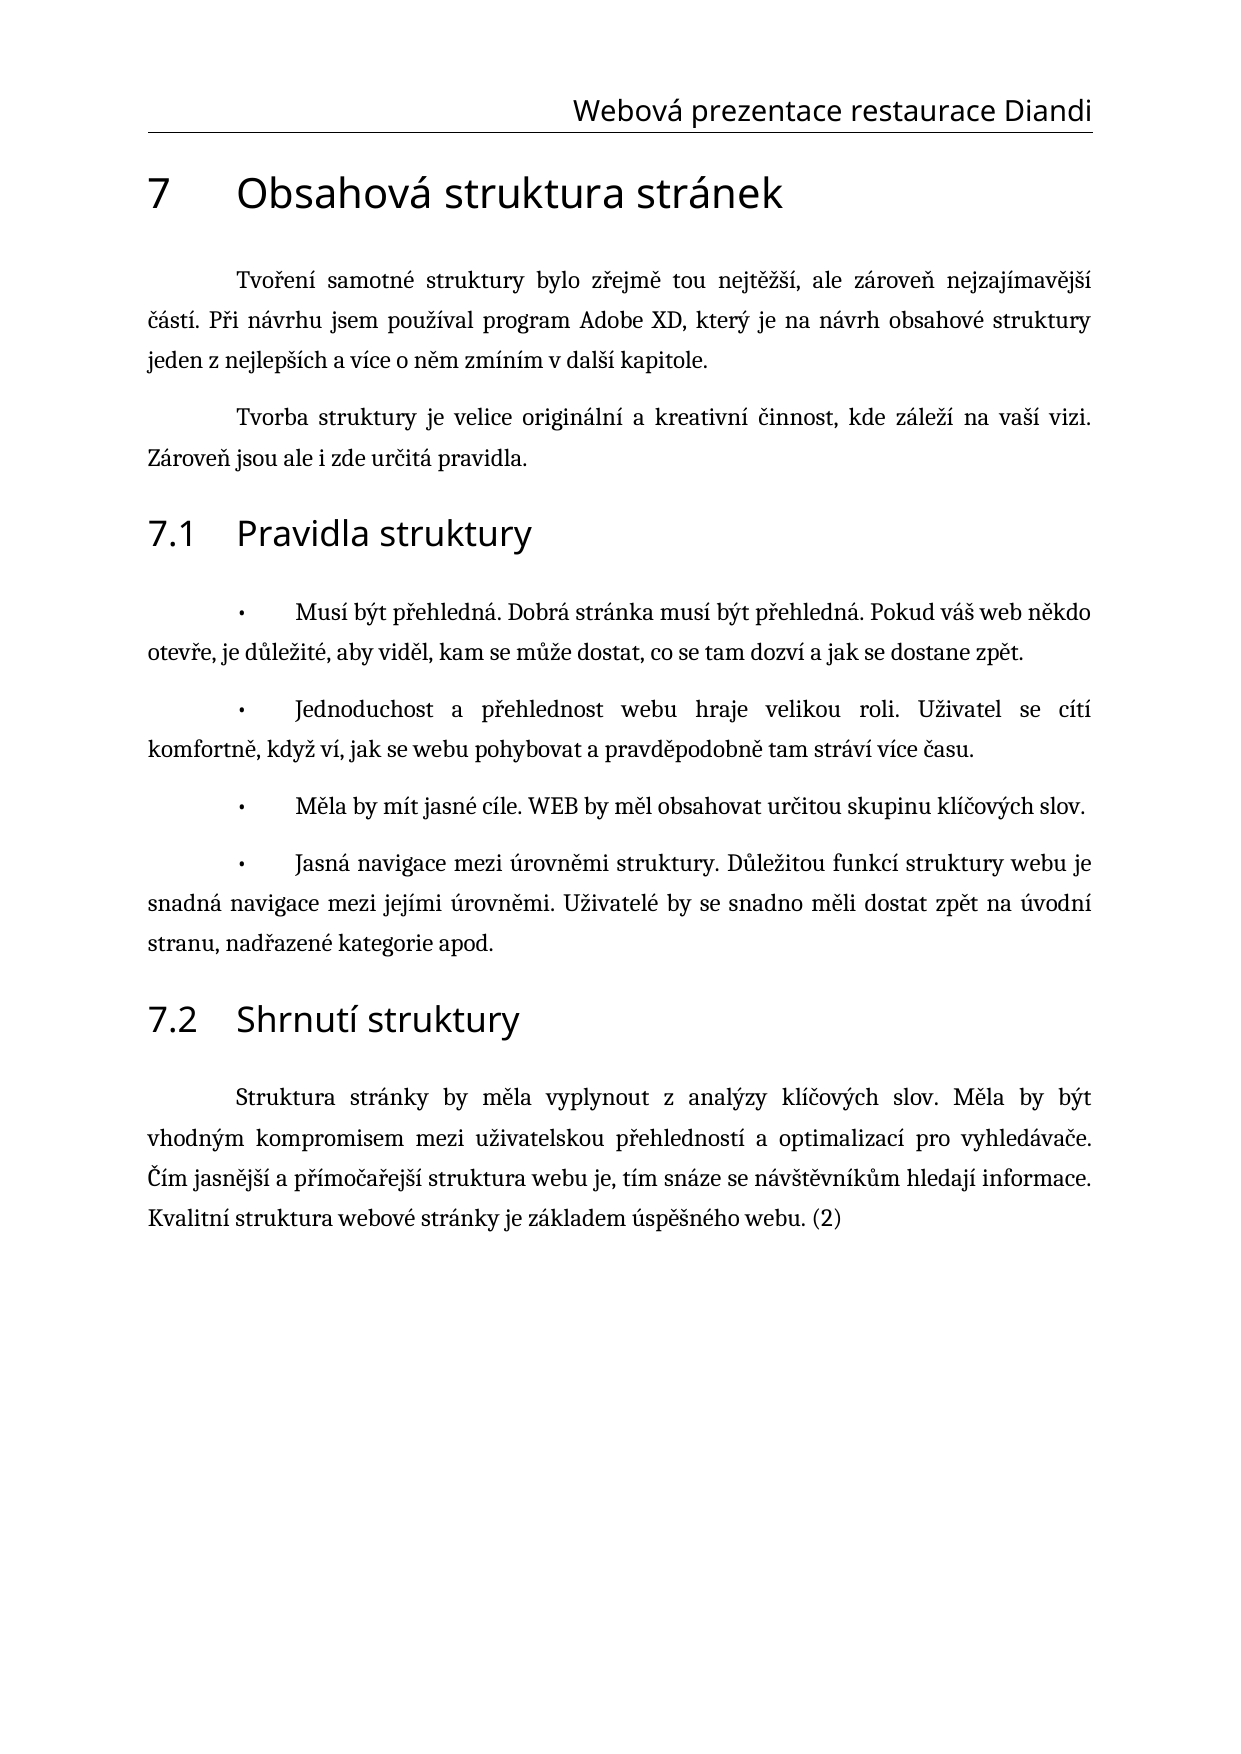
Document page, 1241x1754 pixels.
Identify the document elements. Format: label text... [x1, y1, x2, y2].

subtitle Obsahová struktura stránek [148, 164, 1093, 221]
text Tvoření samotné struktury bylo zřejmě tou nejtěžší, ale zároveň nejzajímavější částí. Při návrhu jsem používal program Adobe XD, který je na návrh obsahové struktury jeden z nejlepších a více o něm zmíním v další kapitole. [148, 266, 1093, 375]
text • Jednoduchost a přehlednost webu hraje velikou roli. Uživatel se cítí komfortně, když ví, jak se webu pohybovat a pravděpodobně tam stráví více času. [148, 695, 1093, 764]
text • Jasná navigace mezi úrovněmi struktury. Důležitou funkcí struktury webu je snadná navigace mezi jejími úrovněmi. Uživatelé by se snadno měli dostat zpět na úvodní stranu, nadřazené kategorie apod. [148, 849, 1093, 958]
text • Musí být přehledná. Dobrá stránka musí být přehledná. Pokud váš web někdo otevře, je důležité, aby viděl, kam se může dostat, co se tam dozví a jak se dostane zpět. [148, 598, 1093, 667]
text • Měla by mít jasné cíle. WEB by měl obsahovat určitou skupinu klíčových slov. [148, 792, 1093, 821]
subtitle Pravidla struktury [148, 509, 1093, 557]
subtitle Shrnutí struktury [148, 994, 1093, 1043]
text Struktura stránky by měla vyplynout z analýzy klíčových slov. Měla by být vhodným kompromisem mezi uživatelskou přehledností a optimalizací pro vyhledávače. Čím jasnější a přímočařejší struktura webu je, tím snáze se návštěvníkům hledají informace. Kvalitní struktura webové stránky je základem úspěšného webu. (2) [148, 1083, 1093, 1233]
text Tvorba struktury je velice originální a kreativní činnost, kde záleží na vaší vizi. Zároveň jsou ale i zde určitá pravidla. [148, 403, 1093, 472]
